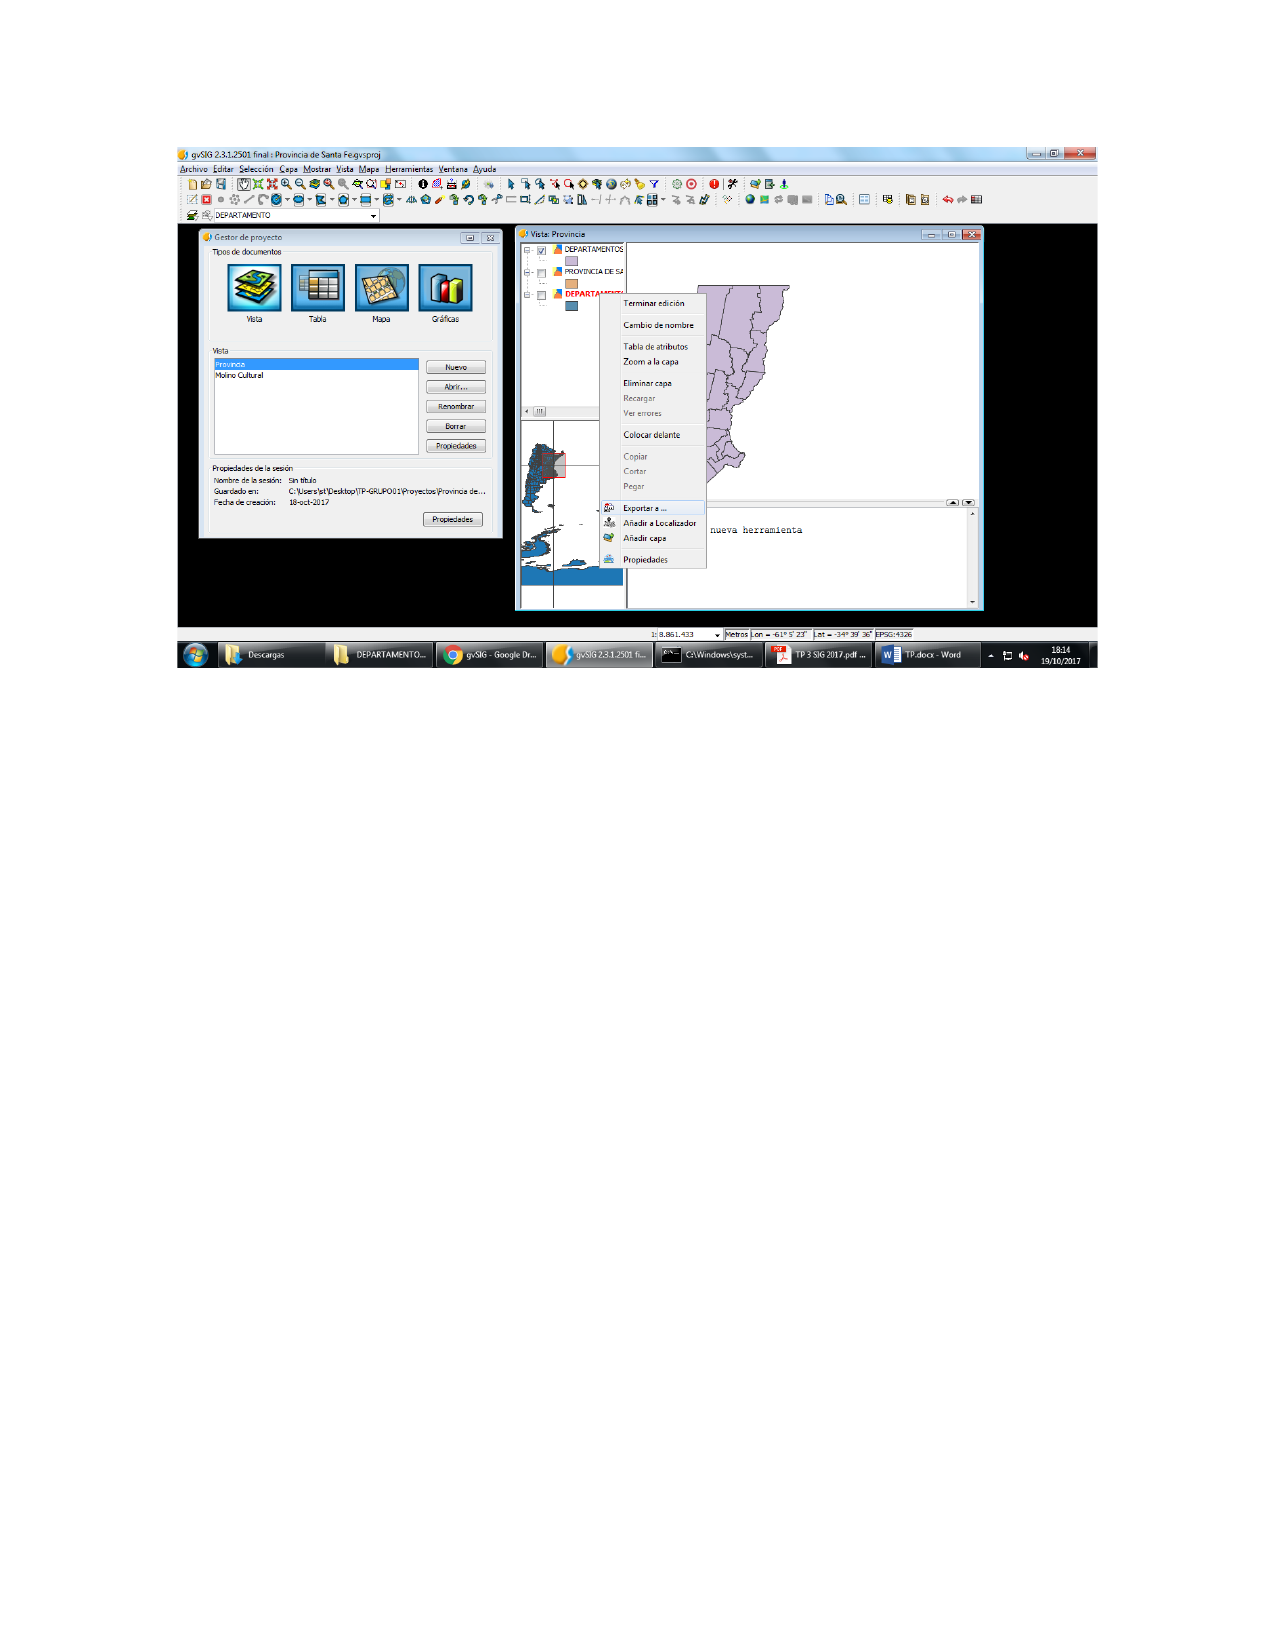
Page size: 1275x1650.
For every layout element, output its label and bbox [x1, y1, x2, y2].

picture [177, 147, 1098, 668]
